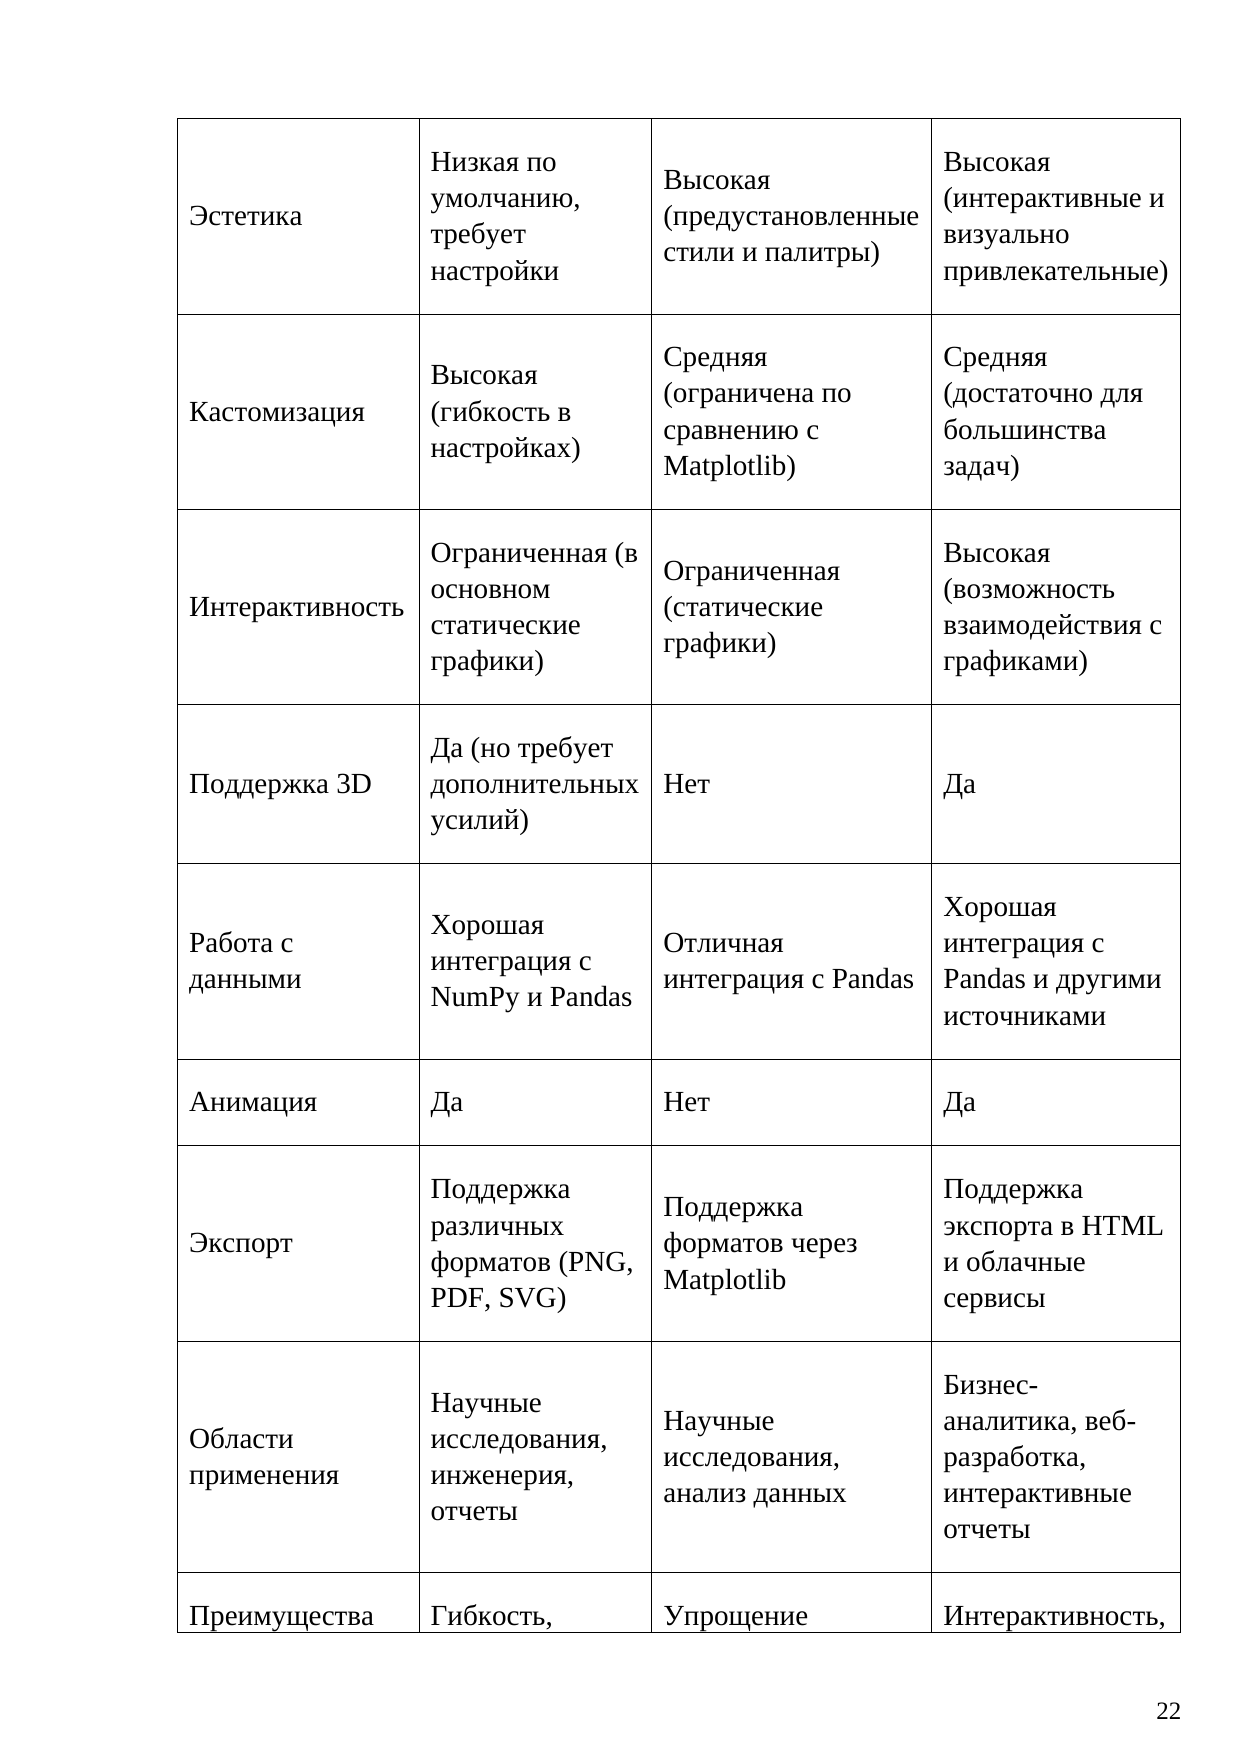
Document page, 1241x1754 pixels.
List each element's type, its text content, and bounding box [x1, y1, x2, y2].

table_cell Средняя (ограничена по сравнению с Matplotlib) [652, 315, 931, 509]
table_cell Работа с данными [178, 864, 419, 1058]
table_cell Преимущества [178, 1573, 419, 1632]
table_cell Нет [652, 705, 931, 863]
table_cell Средняя (достаточно для большинства задач) [932, 315, 1180, 509]
table_cell Поддержка различных форматов (PNG, PDF, SVG) [420, 1146, 651, 1341]
table_cell Поддержка 3D [178, 705, 419, 863]
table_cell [420, 1573, 651, 1632]
table_cell Да [932, 1060, 1180, 1145]
table_cell Высокая (возможность взаимодействия с графиками) [932, 510, 1180, 704]
table_cell Да [932, 705, 1180, 863]
table_cell Научные исследования, инженерия, отчеты [420, 1342, 651, 1572]
table_cell Хорошая интеграция с Pandas и другими источниками [932, 864, 1180, 1058]
table_cell Интерактивность [178, 510, 419, 704]
table_cell Высокая (интерактивные и визуально привлекательные) [932, 119, 1180, 313]
table_cell Нет [652, 1060, 931, 1145]
table_cell Анимация [178, 1060, 419, 1145]
table_cell Эстетика [178, 119, 419, 313]
table_cell Ограниченная (статические графики) [652, 510, 931, 704]
table_cell Ограниченная (в основном статические графики) [420, 510, 651, 704]
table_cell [652, 1573, 931, 1632]
table_cell Области применения [178, 1342, 419, 1572]
table_cell Отличная интеграция с Pandas [652, 864, 931, 1058]
table_cell Бизнес-аналитика, веб-разработка, интерактивные отчеты [932, 1342, 1180, 1572]
table_cell Да (но требует дополнительных усилий) [420, 705, 651, 863]
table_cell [932, 1573, 1180, 1632]
table_cell Низкая по умолчанию, требует настройки [420, 119, 651, 313]
table_cell Хорошая интеграция с NumPy и Pandas [420, 864, 651, 1058]
table_cell Высокая (гибкость в настройках) [420, 315, 651, 509]
table_cell Научные исследования, анализ данных [652, 1342, 931, 1572]
table_cell Поддержка экспорта в HTML и облачные сервисы [932, 1146, 1180, 1341]
table_cell Кастомизация [178, 315, 419, 509]
table_cell Поддержка форматов через Matplotlib [652, 1146, 931, 1341]
table_cell Да [420, 1060, 651, 1145]
table_cell Высокая (предустановленные стили и палитры) [652, 119, 931, 313]
table_cell Экспорт [178, 1146, 419, 1341]
